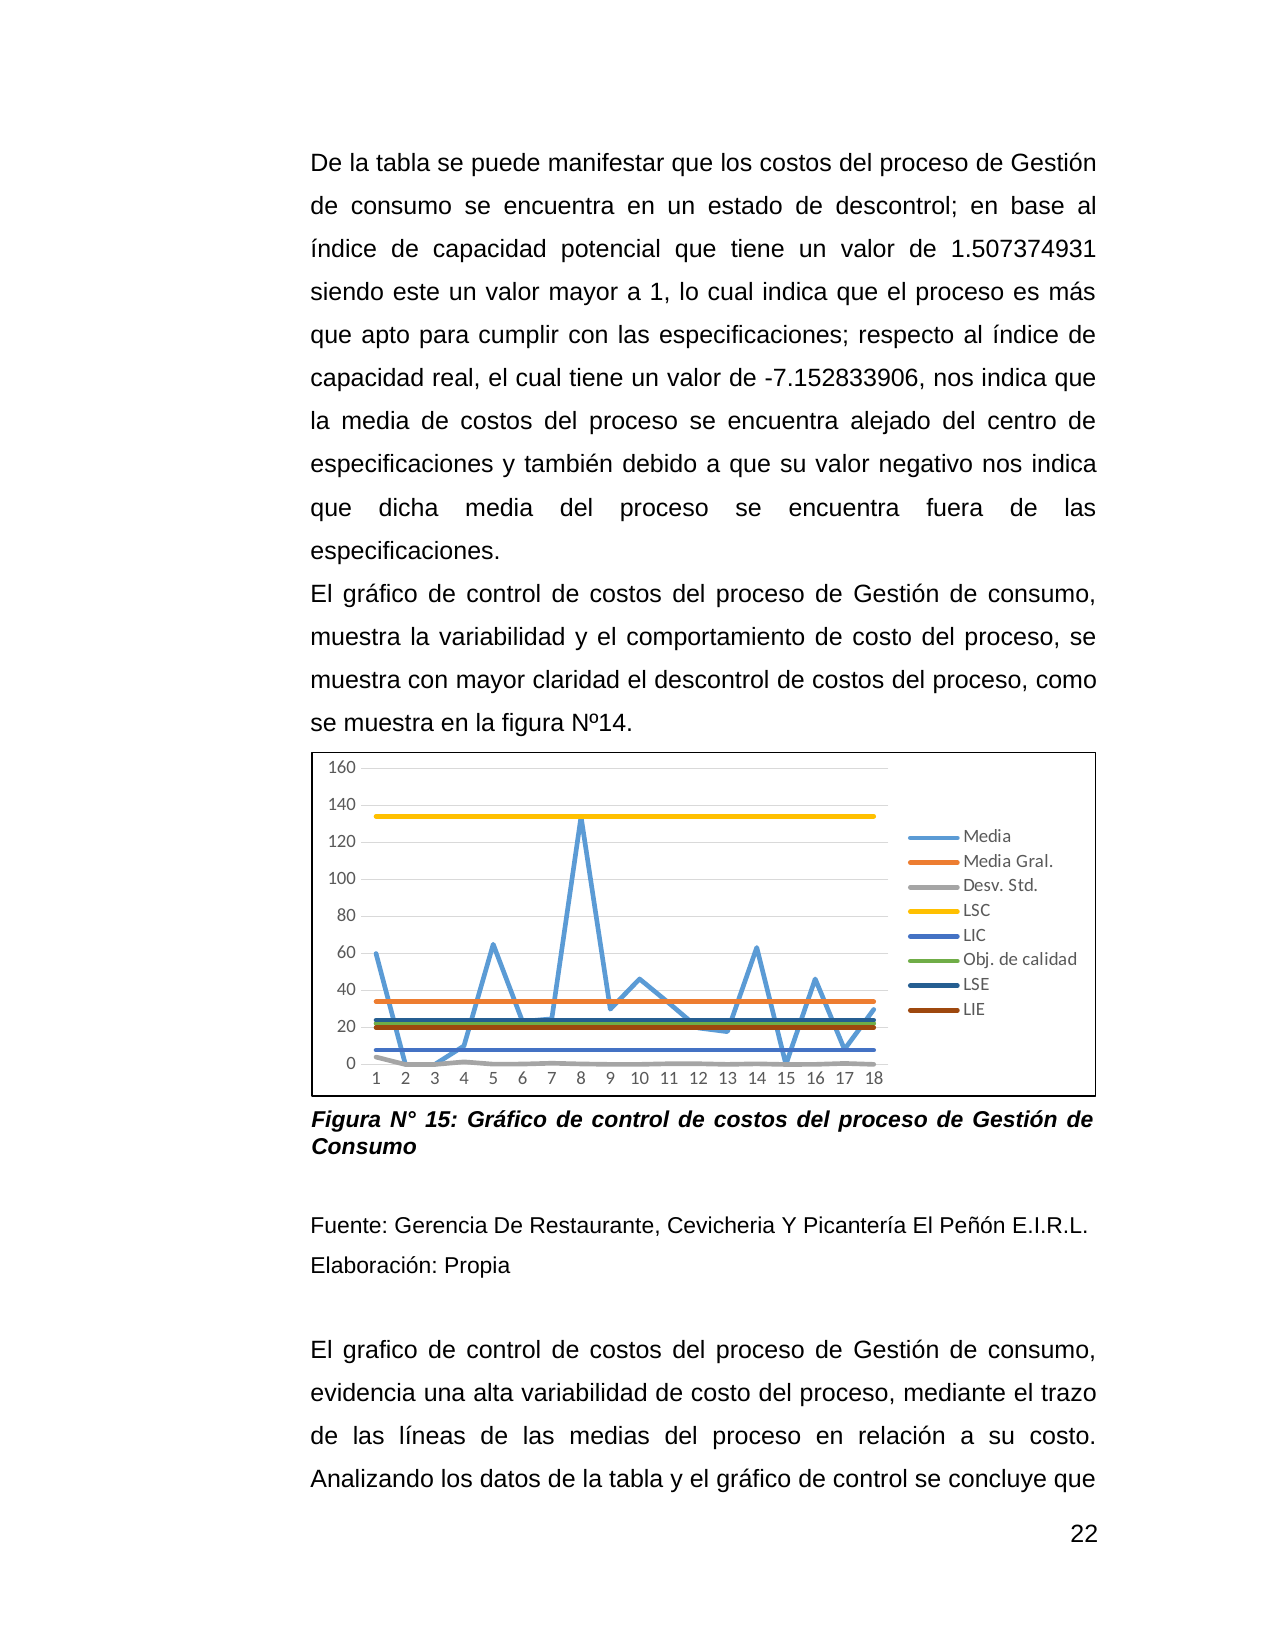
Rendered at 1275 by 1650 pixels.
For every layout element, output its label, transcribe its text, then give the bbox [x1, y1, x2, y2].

text El gráfico de control de costos del proceso de Gestión de consumo, muestra la variabilidad y el comportamiento de costo del proceso, se muestra con mayor claridad el descontrol de costos del proceso, como se muestra en la figura Nº14. [310, 579, 1098, 737]
text De la tabla se puede manifestar que los costos del proceso de Gestión de consumo se encuentra en un estado de descontrol; en base al índice de capacidad potencial que tiene un valor de 1.507374931 siendo este un valor mayor a 1, lo cual indica que el proceso es más que apto para cumplir con las especificaciones; respecto al índice de capacidad real, el cual tiene un valor de -7.152833906, nos indica que la media de costos del proceso se encuentra alejado del centro de especificaciones y también debido a que su valor negativo nos indica que dicha media del proceso se encuentra fuera de las especificaciones. [310, 148, 1098, 564]
text Elaboración: Propia [295, 1252, 1098, 1278]
text Fuente: Gerencia De Restaurante, Cevicheria Y Picantería El Peñón E.I.R.L. [310, 751, 1098, 1239]
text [310, 1334, 1098, 1493]
